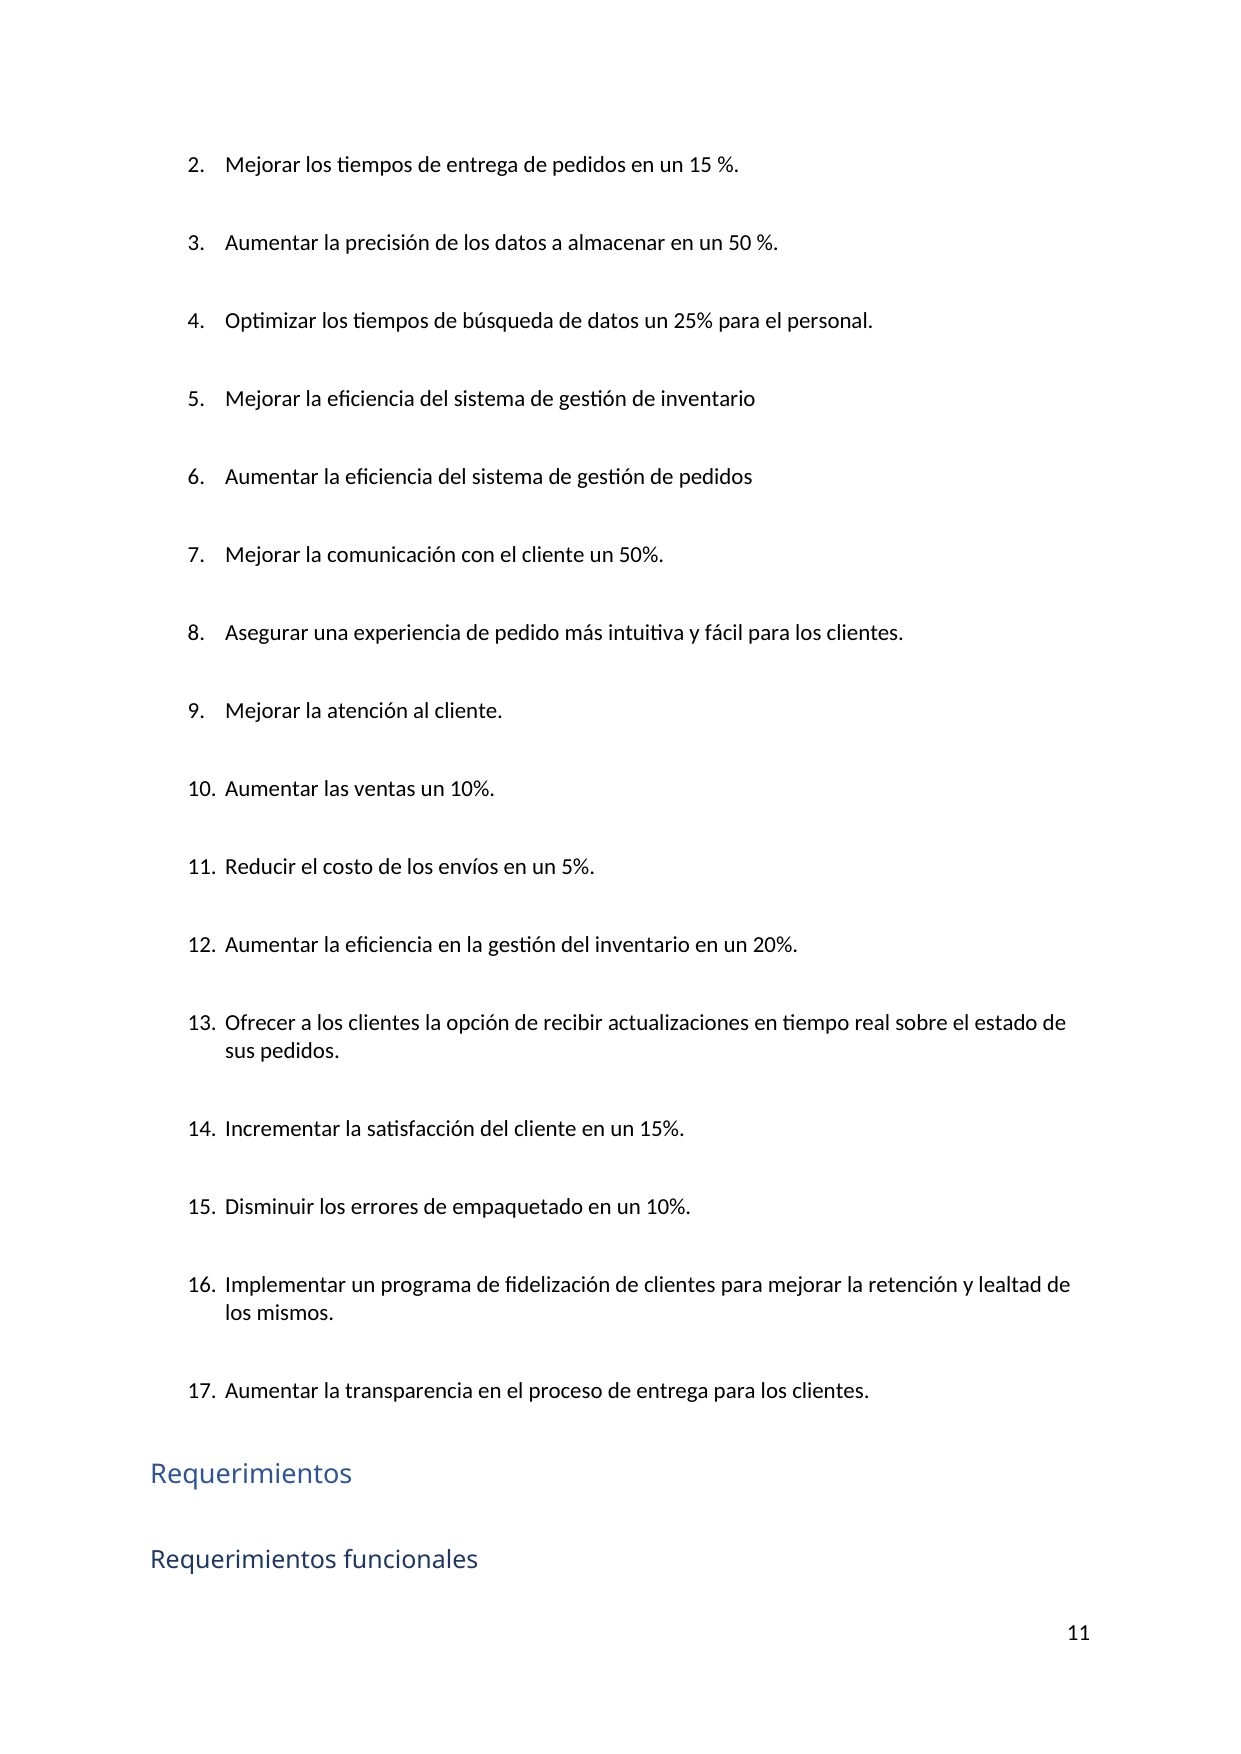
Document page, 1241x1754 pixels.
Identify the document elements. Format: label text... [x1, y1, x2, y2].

list Aumentar las ventas un 10%. [187, 774, 1090, 802]
list Disminuir los errores de empaquetado en un 10%. [187, 1192, 1090, 1220]
subtitle Requerimientos funcionales [150, 1541, 1090, 1575]
list Implementar un programa de fidelización de clientes para mejorar la retención y lealtad de los mismos. [187, 1270, 1090, 1326]
list Ofrecer a los clientes la opción de recibir actualizaciones en tiempo real sobre el estado de sus pedidos. [187, 1008, 1090, 1064]
list Mejorar la comunicación con el cliente un 50%. [187, 540, 1090, 568]
list Incrementar la satisfacción del cliente en un 15%. [187, 1114, 1090, 1142]
list Asegurar una experiencia de pedido más intuitiva y fácil para los clientes. [187, 618, 1090, 646]
list Reducir el costo de los envíos en un 5%. [187, 852, 1090, 880]
list Aumentar la eficiencia del sistema de gestión de pedidos [187, 462, 1090, 490]
subtitle Requerimientos [150, 1454, 1090, 1491]
list Mejorar la eficiencia del sistema de gestión de inventario [187, 384, 1090, 412]
list Mejorar los tiempos de entrega de pedidos en un 15 %. [187, 150, 1090, 178]
list Aumentar la precisión de los datos a almacenar en un 50 %. [187, 228, 1090, 256]
list Optimizar los tiempos de búsqueda de datos un 25% para el personal. [187, 306, 1090, 334]
list Aumentar la transparencia en el proceso de entrega para los clientes. [187, 1376, 1090, 1404]
list Aumentar la eficiencia en la gestión del inventario en un 20%. [187, 930, 1090, 958]
list Mejorar la atención al cliente. [187, 696, 1090, 724]
